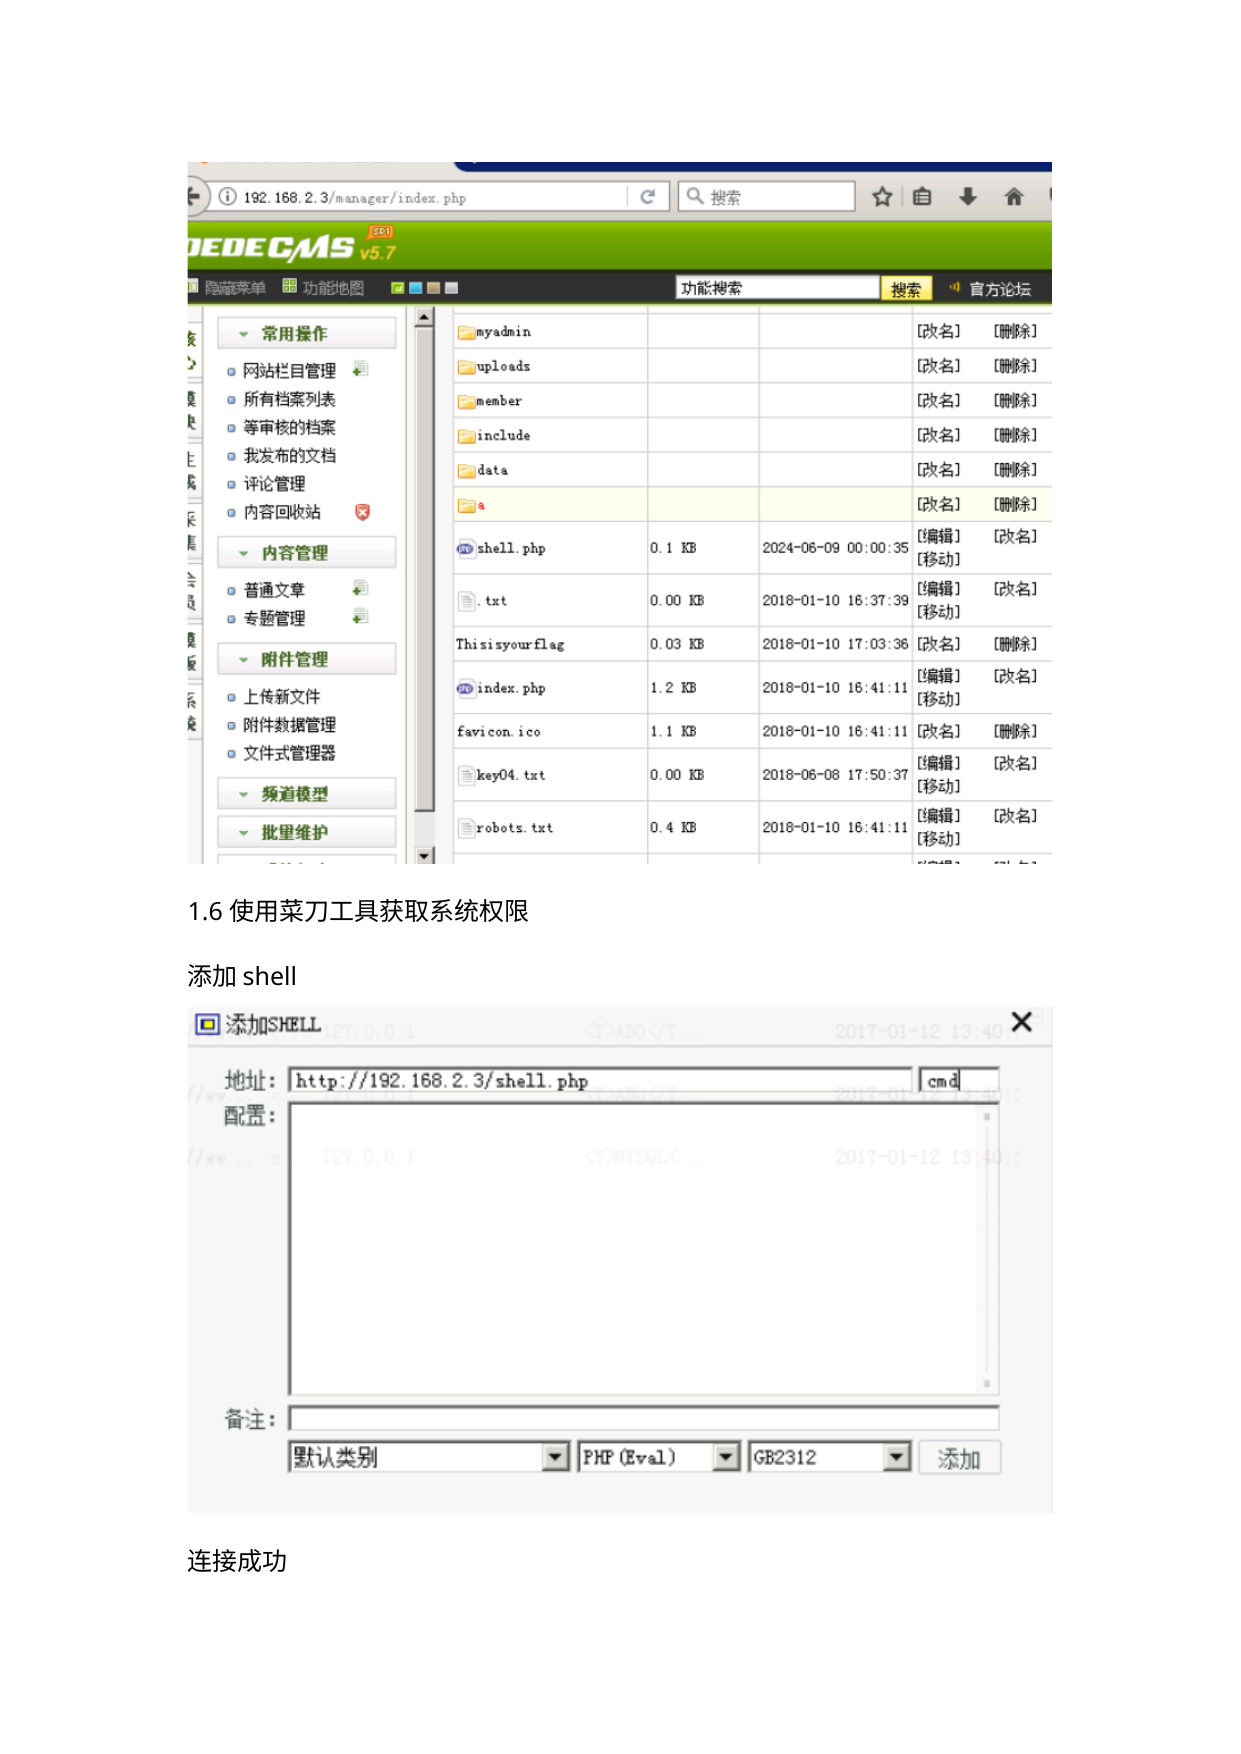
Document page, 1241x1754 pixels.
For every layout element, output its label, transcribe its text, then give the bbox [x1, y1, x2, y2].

list 使用菜刀工具获取系统权限 [187, 877, 1053, 942]
list 连接成功 [187, 1527, 1053, 1592]
picture [187, 162, 1052, 864]
list 添加shell [187, 942, 1053, 1007]
picture [187, 1007, 1053, 1513]
